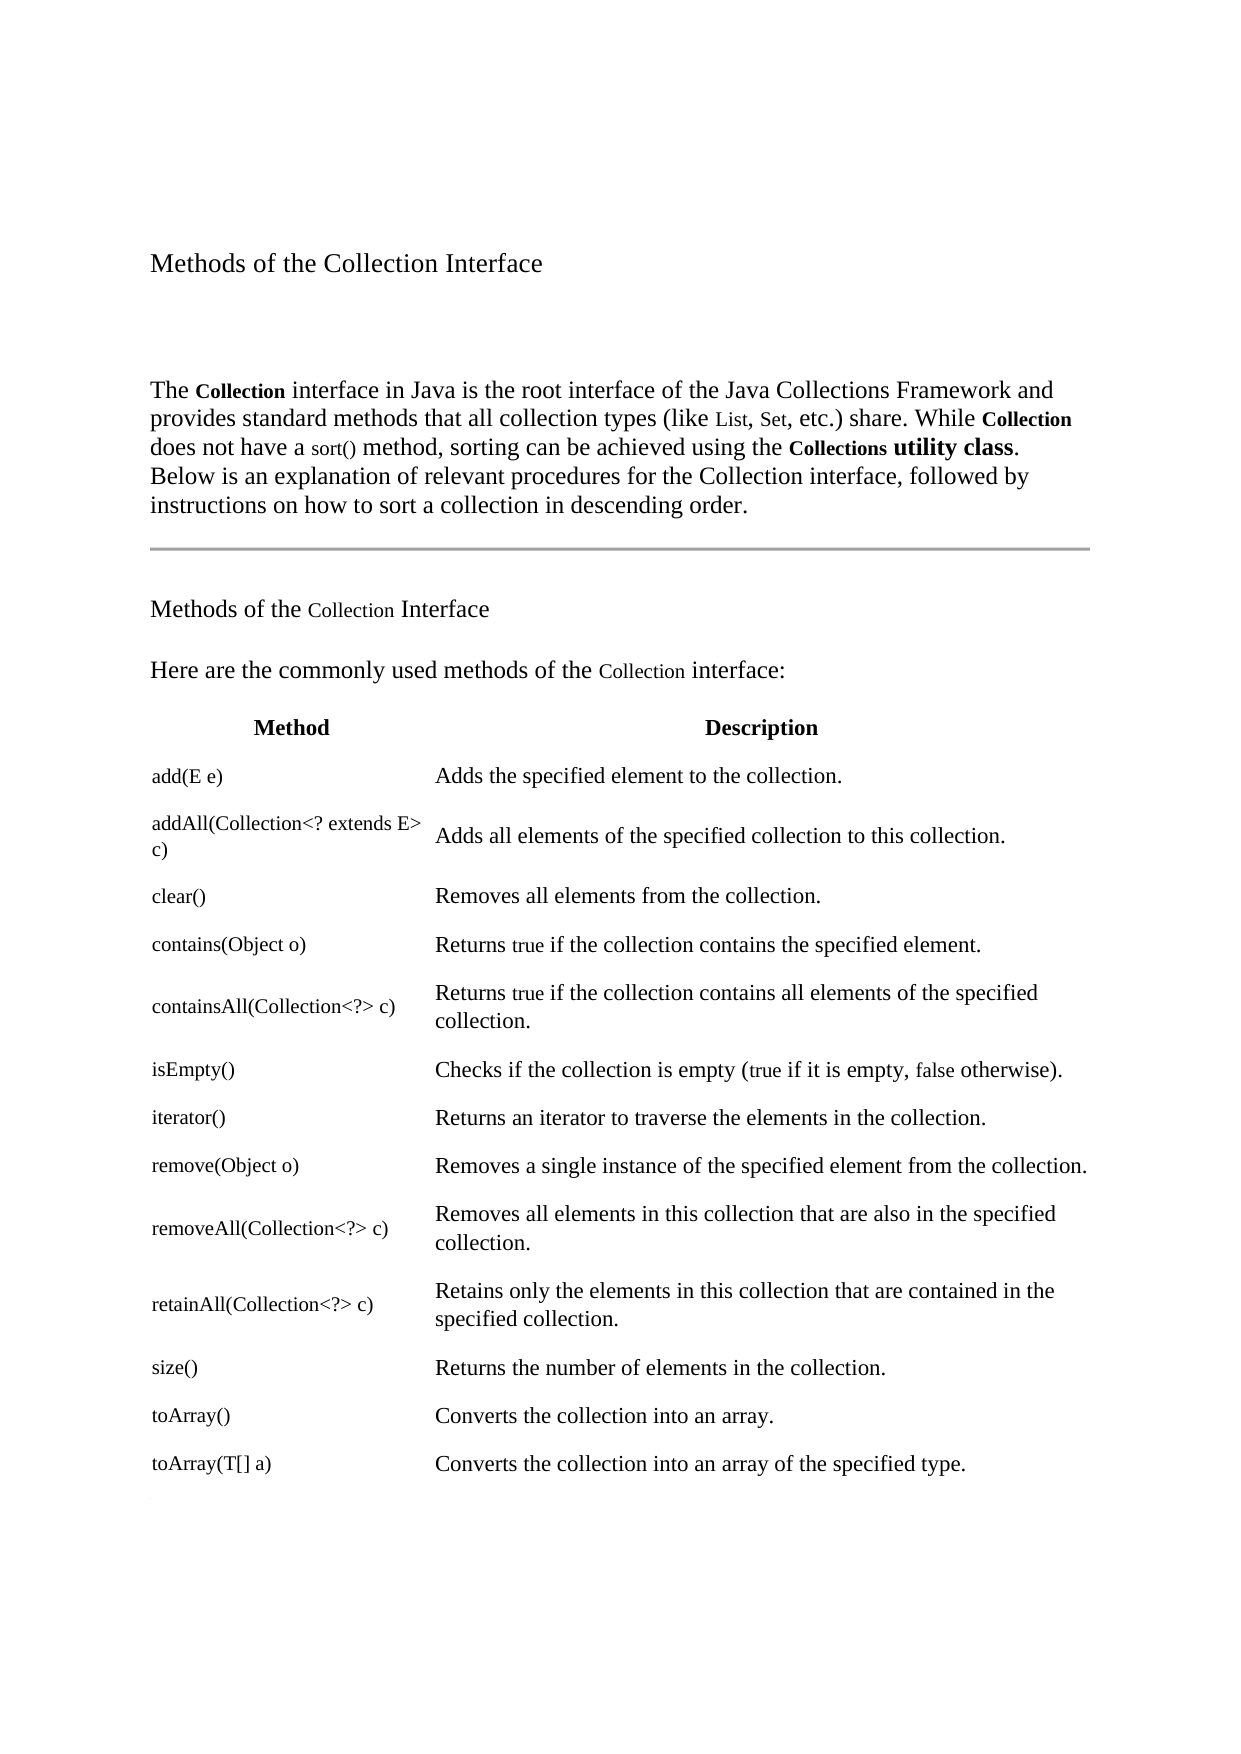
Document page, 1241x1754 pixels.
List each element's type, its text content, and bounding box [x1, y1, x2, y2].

table_cell addAll(Collection<? extends E> c) [150, 809, 433, 881]
table_cell Checks if the collection is empty (true if it is empty, false otherwise). [433, 1054, 1090, 1102]
table_cell clear() [150, 881, 433, 929]
table_cell Returns true if the collection contains the specified element. [433, 929, 1090, 977]
table_cell Returns an iterator to traverse the elements in the collection. [433, 1102, 1090, 1151]
table_cell isEmpty() [150, 1054, 433, 1102]
table_cell removeAll(Collection<?> c) [150, 1199, 433, 1275]
table_cell Removes all elements in this collection that are also in the specified collection. [433, 1199, 1090, 1275]
table_cell Converts the collection into an array. [433, 1400, 1090, 1448]
subtitle Methods of the Collection Interface [150, 594, 1090, 623]
table_cell Adds all elements of the specified collection to this collection. [433, 809, 1090, 881]
table_cell retainAll(Collection<?> c) [150, 1275, 433, 1352]
table_cell Returns true if the collection contains all elements of the specified collection. [433, 978, 1090, 1054]
table_header Method [150, 713, 433, 761]
table_cell toArray() [150, 1400, 433, 1448]
table_cell Removes a single instance of the specified element from the collection. [433, 1151, 1090, 1199]
subtitle Methods of the Collection Interface [150, 247, 1090, 278]
table_cell Adds the specified element to the collection. [433, 761, 1090, 809]
table_cell contains(Object o) [150, 929, 433, 977]
table_cell iterator() [150, 1102, 433, 1151]
table_cell toArray(T[] a) [150, 1449, 433, 1497]
table_cell Returns the number of elements in the collection. [433, 1352, 1090, 1400]
table_cell remove(Object o) [150, 1151, 433, 1199]
table_header Description [433, 713, 1090, 761]
table_cell add(E e) [150, 761, 433, 809]
table_cell Converts the collection into an array of the specified type. [433, 1449, 1090, 1497]
table_cell size() [150, 1352, 433, 1400]
text The Collection interface in Java is the root interface of the Java Collections Framework and provides standard methods that all collection types (like List, Set, etc.) share. While Collection does not have a sort() method, sorting can be achieved using the Collections utility class. Below is an explanation of relevant procedures for the Collection interface, followed by instructions on how to sort a collection in descending order. [150, 375, 1090, 518]
table_cell containsAll(Collection<?> c) [150, 978, 433, 1054]
table_cell Retains only the elements in this collection that are contained in the specified collection. [433, 1275, 1090, 1352]
table_cell Removes all elements from the collection. [433, 881, 1090, 929]
text Here are the commonly used methods of the Collection interface: [150, 655, 1090, 683]
